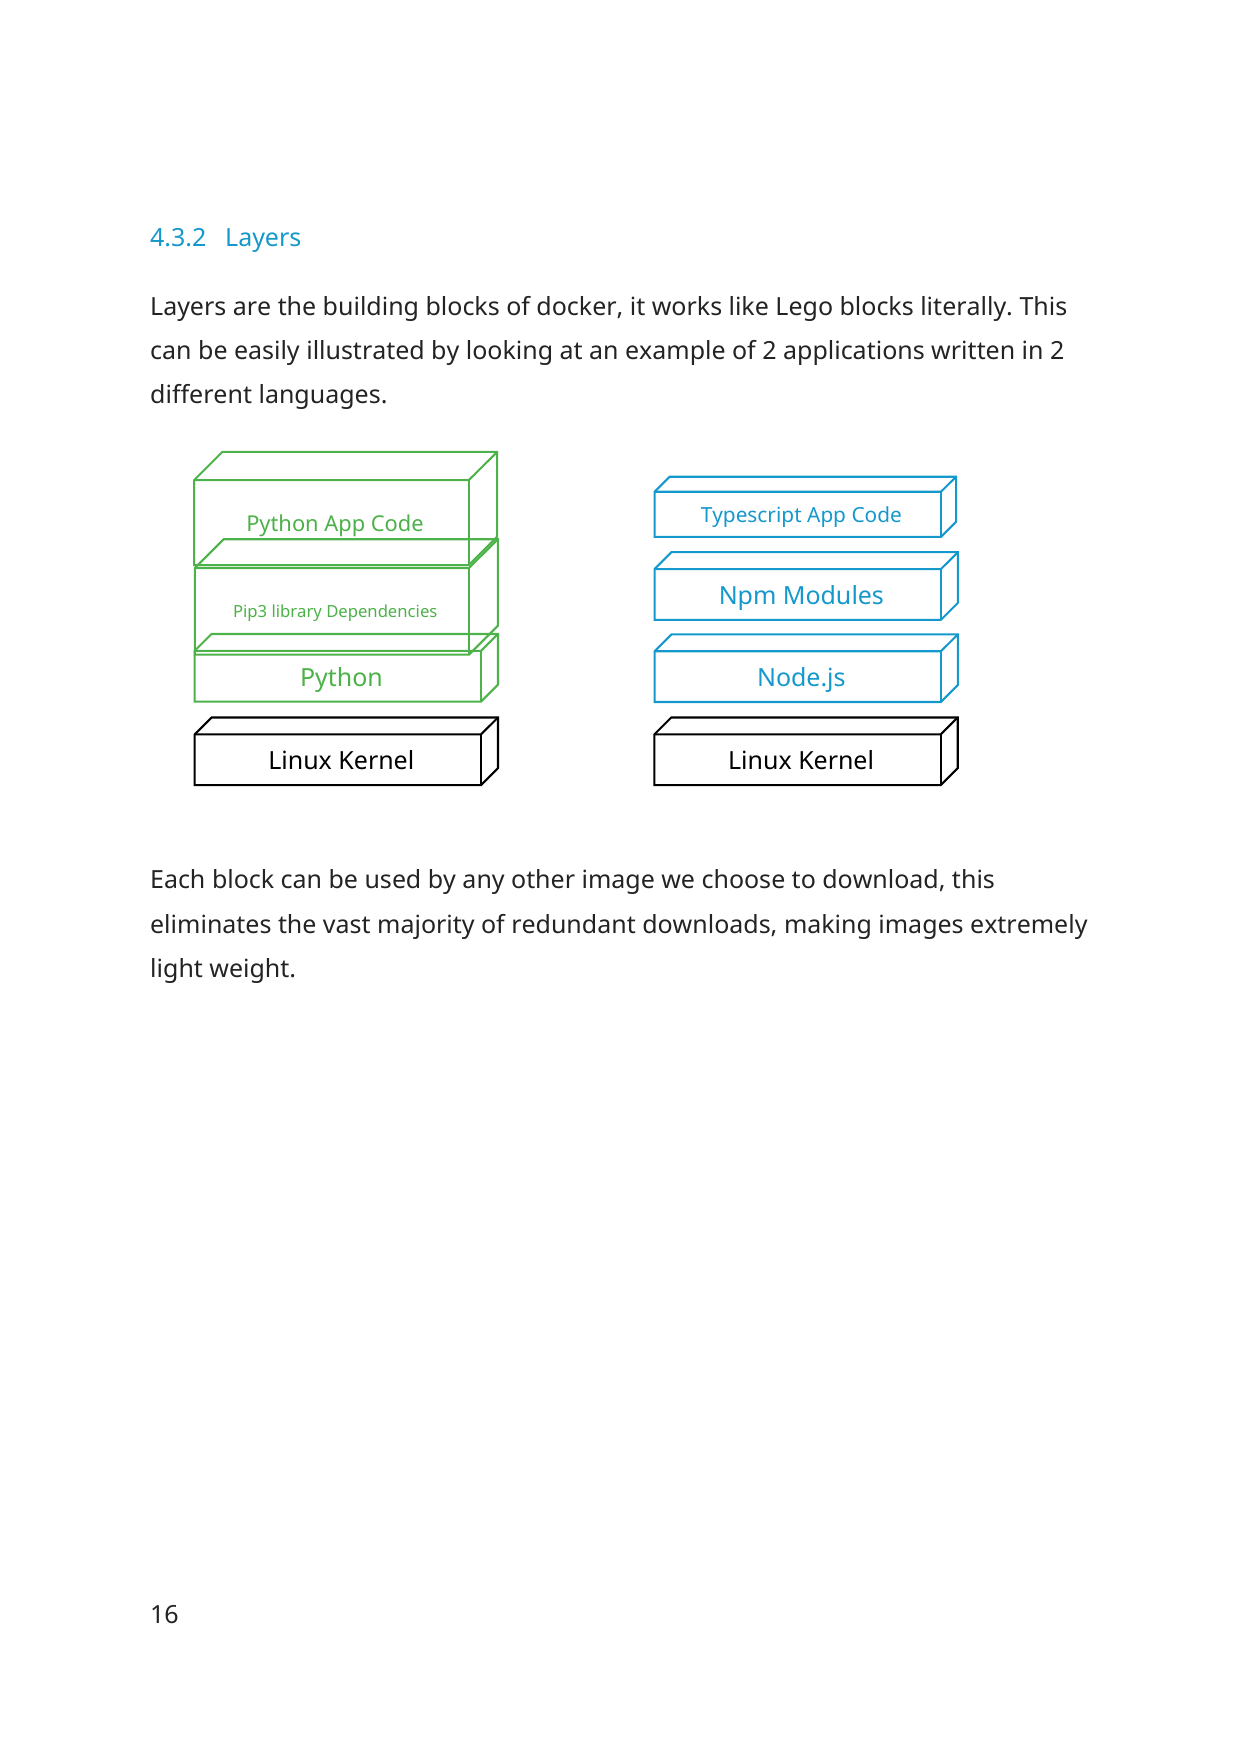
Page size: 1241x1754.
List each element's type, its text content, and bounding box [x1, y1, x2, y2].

text Layers are the building blocks of docker, it works like Lego blocks literally. This can be easily illustrated by looking at an example of 2 applications written in 2 different languages. [150, 288, 1090, 411]
subtitle Layers [150, 219, 1090, 253]
text Each block can be used by any other image we choose to download, this eliminates the vast majority of redundant downloads, making images extremely light weight. [150, 862, 1090, 984]
